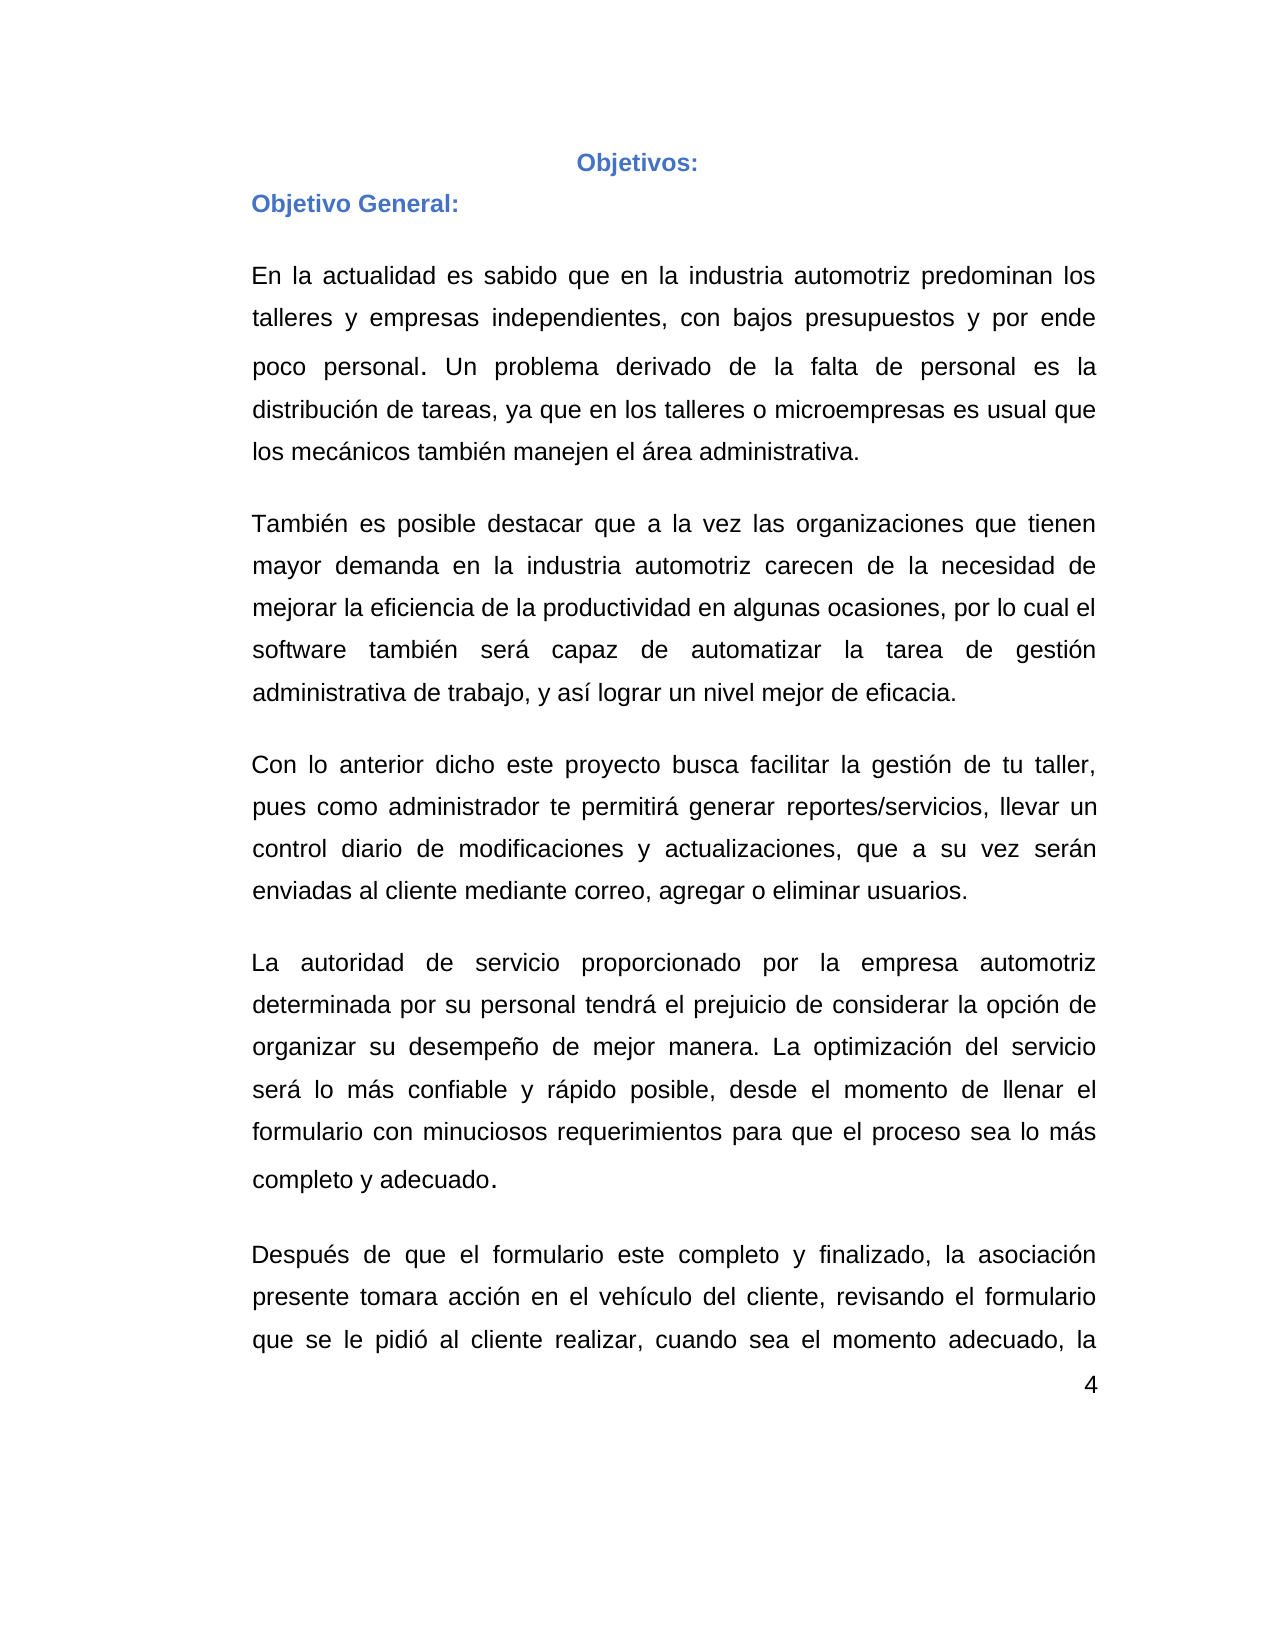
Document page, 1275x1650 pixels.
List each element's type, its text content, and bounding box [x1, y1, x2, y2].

subtitle Objetivos: [177, 148, 1098, 177]
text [251, 1240, 1098, 1353]
text En la actualidad es sabido que en la industria automotriz predominan los talleres y empresas independientes, con bajos presupuestos y por ende poco personal. Un problema derivado de la falta de personal es la distribución de tareas, ya que en los talleres o microempresas es usual que los mecánicos también manejen el área administrativa. [251, 261, 1098, 466]
text Objetivo General: [251, 189, 1098, 218]
text La autoridad de servicio proporcionado por la empresa automotriz determinada por su personal tendrá el prejuicio de considerar la opción de organizar su desempeño de mejor manera. La optimización del servicio será lo más confiable y rápido posible, desde el momento de llenar el formulario con minuciosos requerimientos para que el proceso sea lo más completo y adecuado. [251, 948, 1098, 1195]
text Con lo anterior dicho este proyecto busca facilitar la gestión de tu taller, pues como administrador te permitirá generar reportes/servicios, llevar un control diario de modificaciones y actualizaciones, que a su vez serán enviadas al cliente mediante correo, agregar o eliminar usuarios. [251, 749, 1098, 905]
text También es posible destacar que a la vez las organizaciones que tienen mayor demanda en la industria automotriz carecen de la necesidad de mejorar la eficiencia de la productividad en algunas ocasiones, por lo cual el software también será capaz de automatizar la tarea de gestión administrativa de trabajo, y así lograr un nivel mejor de eficacia. [251, 509, 1098, 706]
